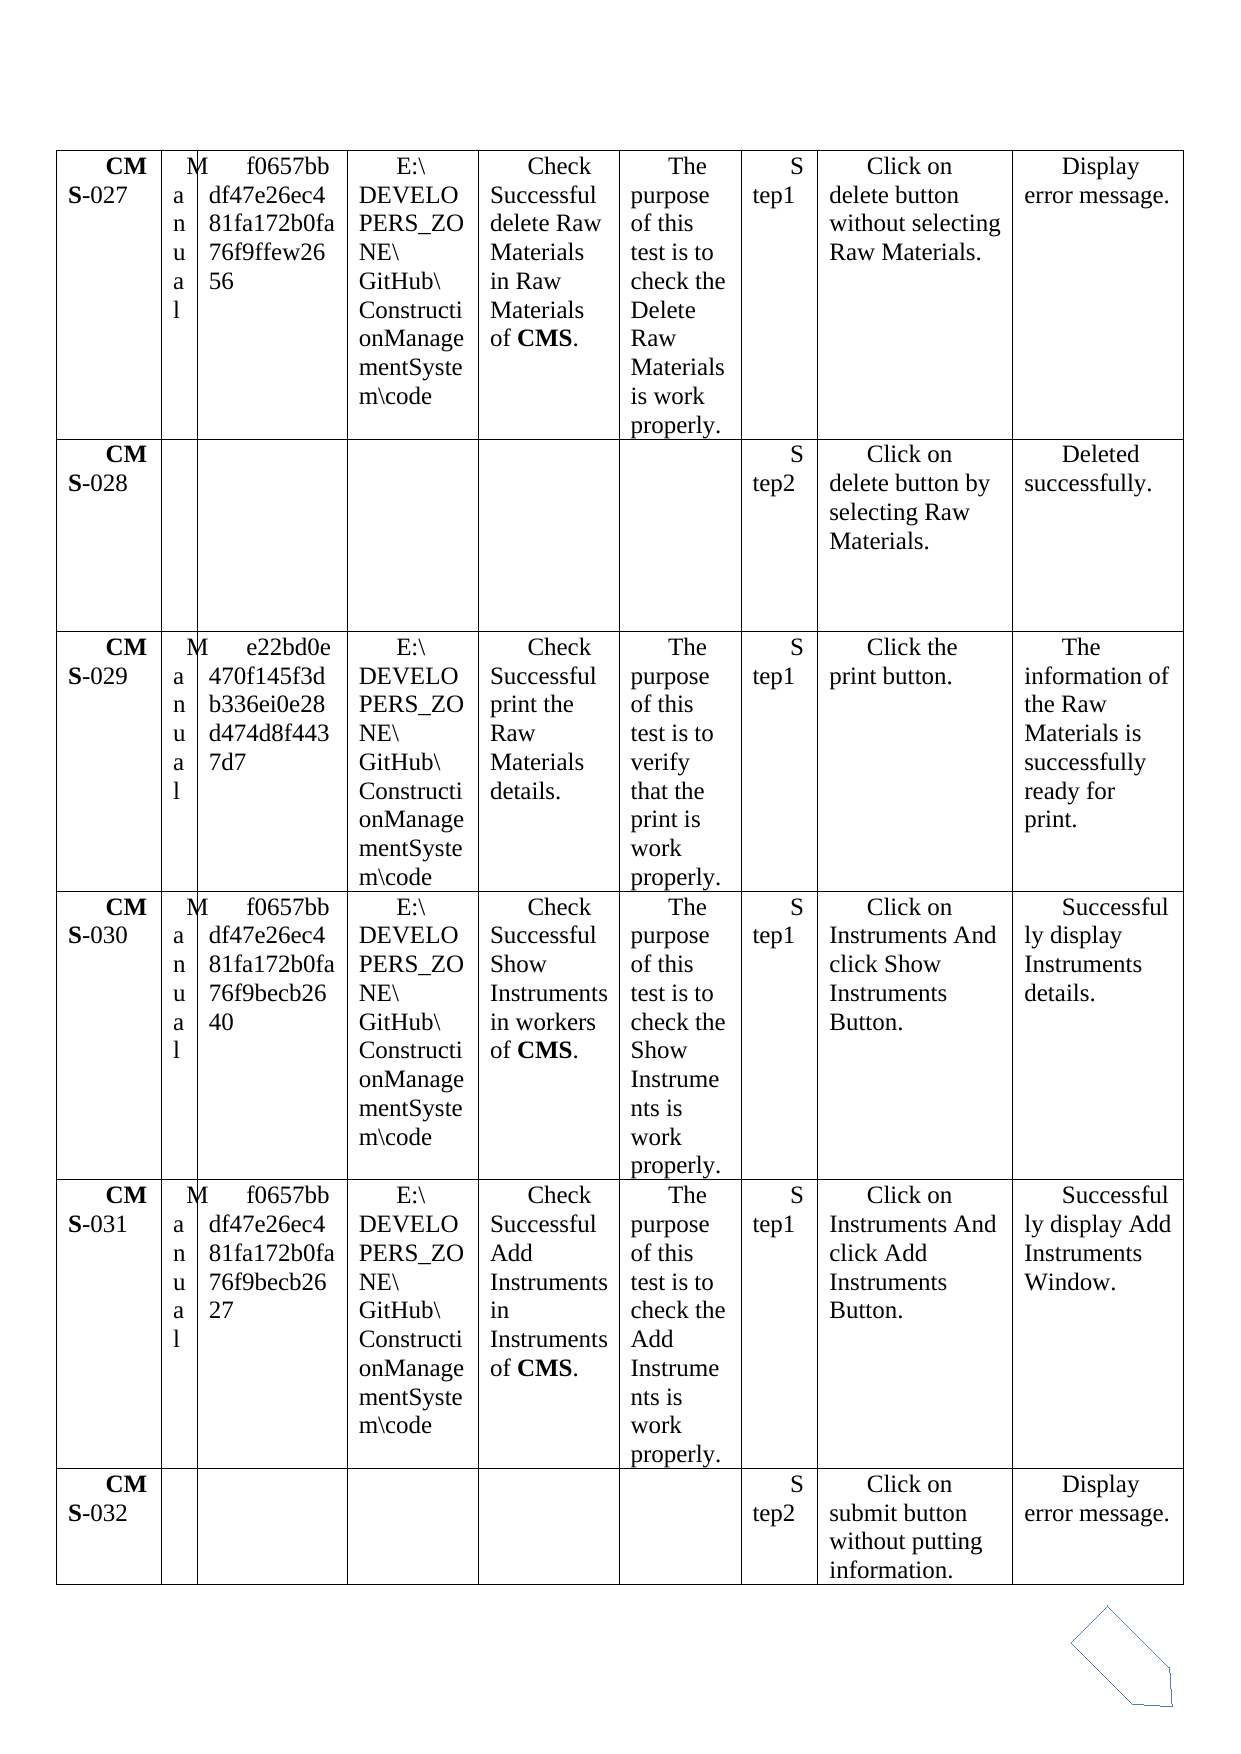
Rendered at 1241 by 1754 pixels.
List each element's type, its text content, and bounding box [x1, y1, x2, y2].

table_cell Manual [162, 892, 197, 1179]
table_cell Manual [162, 632, 197, 891]
table_cell f0657bbdf47e26ec481fa172b0fa76f9becb2640 [198, 892, 347, 1179]
table_cell CMS-030 [57, 892, 161, 1179]
table_cell Successfully display Instruments details. [1013, 892, 1183, 1179]
table_cell Check Successful Show Instruments in workers of CMS. [479, 892, 619, 1179]
table_cell [620, 1469, 741, 1584]
table_cell The information of the Raw Materials is successfully ready for print. [1013, 632, 1183, 891]
table_cell Click on delete button by selecting Raw Materials. [818, 440, 1012, 631]
table_cell Click the print button. [818, 632, 1012, 891]
table_cell [348, 1469, 478, 1584]
table_cell CMS-027 [57, 151, 161, 438]
table_cell Step2 [742, 440, 817, 631]
table_cell Click on Instruments And click Show Instruments Button. [818, 892, 1012, 1179]
table_cell Manual [162, 1180, 197, 1468]
table_cell The purpose of this test is to check the Delete Raw Materials is work properly. [620, 151, 741, 438]
table_cell [162, 1469, 197, 1584]
table_cell CMS-028 [57, 440, 161, 631]
table_cell [479, 440, 619, 631]
table_cell f0657bbdf47e26ec481fa172b0fa76f9becb2627 [198, 1180, 347, 1468]
table_cell The purpose of this test is to check the Show Instruments is work properly. [620, 892, 741, 1179]
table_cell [348, 1180, 478, 1468]
table_cell Check Successful Add Instruments in Instruments of CMS. [479, 1180, 619, 1468]
table_cell [162, 440, 197, 631]
table_cell E:\DEVELOPERS_ZONE\GitHub\ConstructionManagementSystem\code [348, 151, 478, 438]
table_cell Display error message. [1013, 151, 1183, 438]
table_cell Click on Instruments And click Add Instruments Button. [818, 1180, 1012, 1468]
table_cell [620, 440, 741, 631]
table_cell The purpose of this test is to verify that the print is work properly. [620, 632, 741, 891]
table_cell [198, 1469, 347, 1584]
table_cell Step1 [742, 151, 817, 438]
table_cell Deleted successfully. [1013, 440, 1183, 631]
table_cell E:\DEVELOPERS_ZONE\GitHub\ConstructionManagementSystem\code [348, 632, 478, 891]
table_cell [198, 440, 347, 631]
table_cell Successfully display Add Instruments Window. [1013, 1180, 1183, 1468]
table_cell Click on delete button without selecting Raw Materials. [818, 151, 1012, 438]
table_cell Manual [162, 151, 197, 438]
table_cell [348, 440, 478, 631]
table_cell Check Successful delete Raw Materials in Raw Materials of CMS. [479, 151, 619, 438]
table_cell Step1 [742, 632, 817, 891]
table_cell CMS-032 [57, 1469, 161, 1584]
table_cell Click on submit button without putting information. [818, 1469, 1012, 1584]
table_cell Check Successful print the Raw Materials details. [479, 632, 619, 891]
table_cell CMS-029 [57, 632, 161, 891]
table_cell Step1 [742, 1180, 817, 1468]
table_cell Display error message. [1013, 1469, 1183, 1584]
table_cell CMS-031 [57, 1180, 161, 1468]
table_cell Step2 [742, 1469, 817, 1584]
table_cell Step1 [742, 892, 817, 1179]
table_cell f0657bbdf47e26ec481fa172b0fa76f9ffew2656 [198, 151, 347, 438]
table_cell [479, 1469, 619, 1584]
table_cell e22bd0e470f145f3db336ei0e28d474d8f4437d7 [198, 632, 347, 891]
table_cell E:\DEVELOPERS_ZONE\GitHub\ConstructionManagementSystem\code [348, 892, 478, 1179]
table_cell The purpose of this test is to check the Add Instruments is work properly. [620, 1180, 741, 1468]
